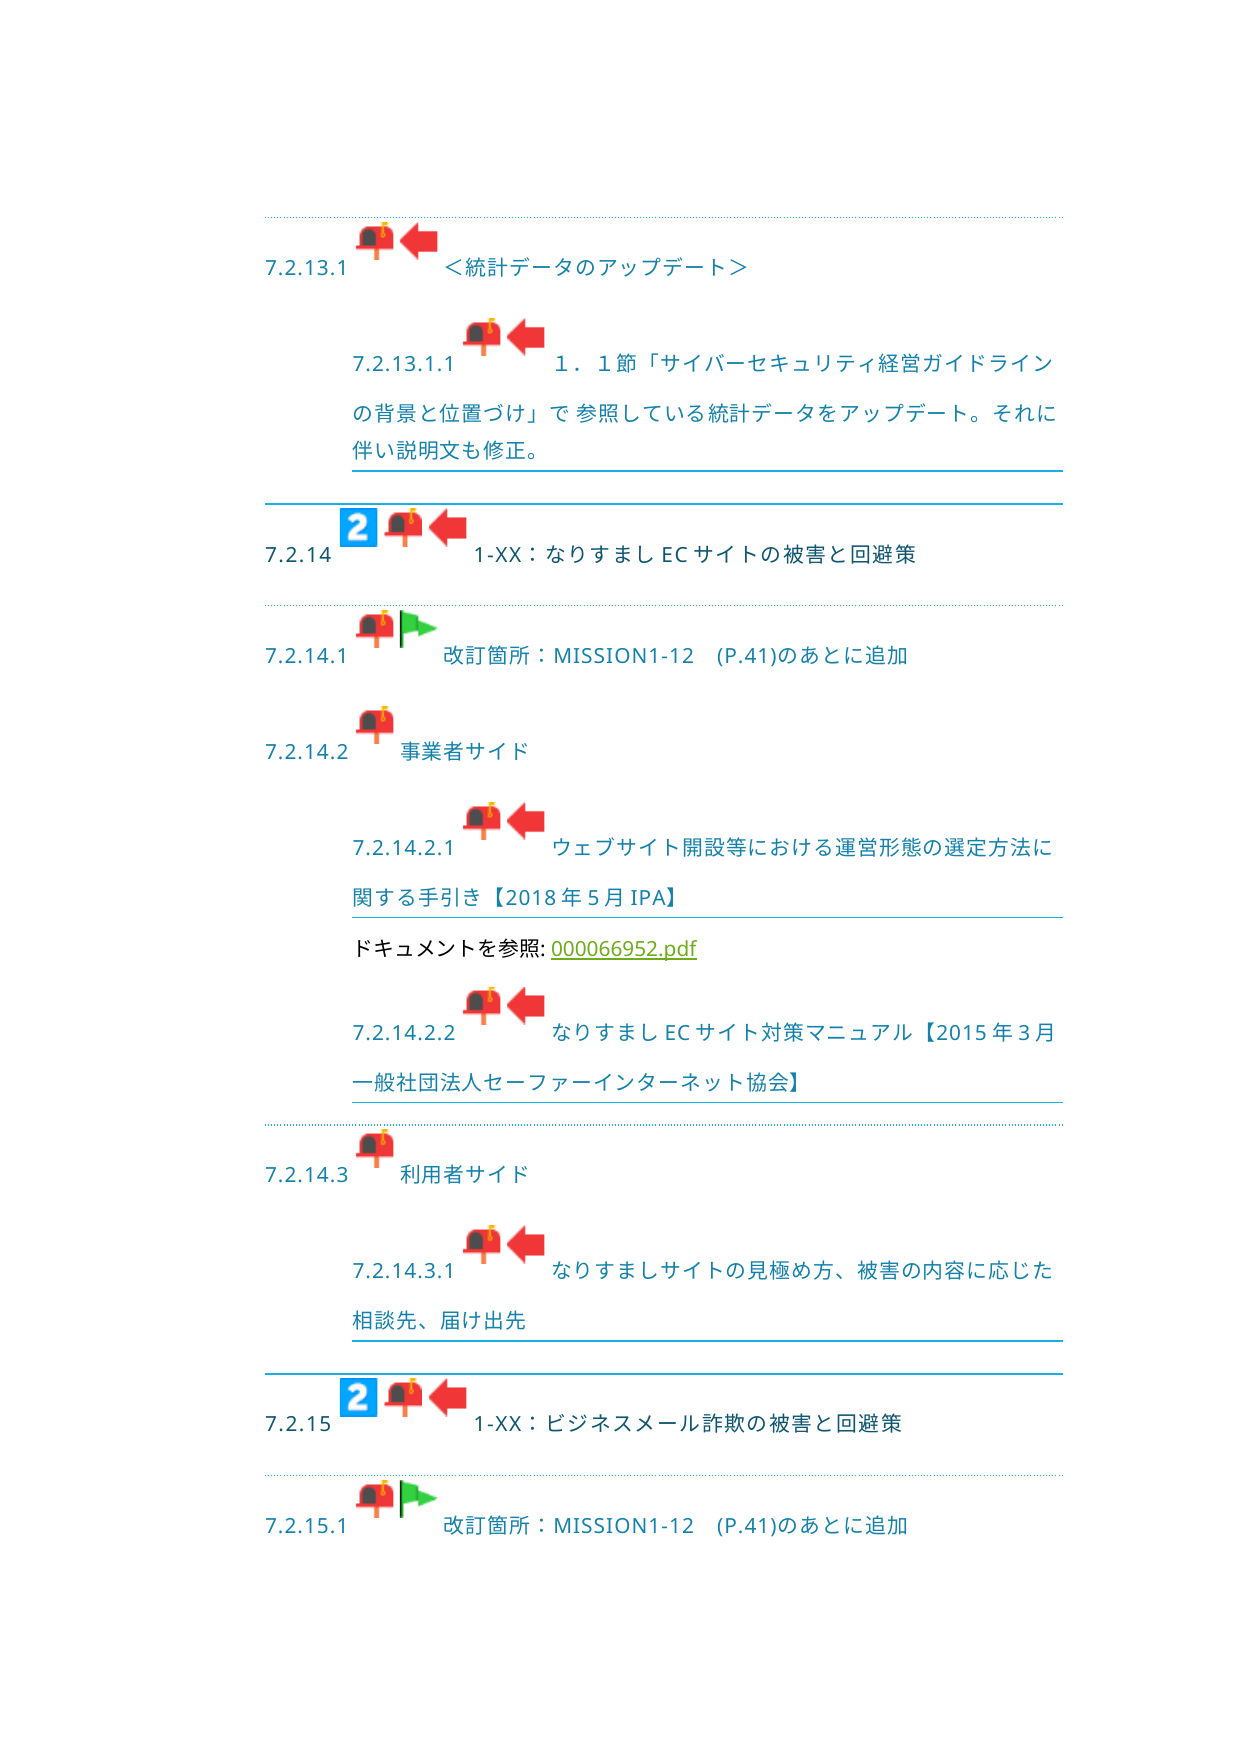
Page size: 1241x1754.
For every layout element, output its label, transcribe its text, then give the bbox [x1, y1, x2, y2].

picture [355, 610, 394, 648]
text ドキュメントを参照: 000066952.pdf [352, 929, 1063, 966]
picture [384, 1378, 422, 1417]
picture [339, 508, 378, 547]
picture [384, 508, 422, 547]
picture [399, 610, 438, 648]
picture [462, 1225, 501, 1264]
picture [355, 1129, 394, 1168]
text 1-XX：ビジネスメール詐欺の被害と回避策 [265, 1375, 1063, 1454]
picture [355, 222, 394, 260]
text 改訂箇所：Mission1-12 (P.41)のあとに追加 [265, 605, 1063, 686]
text 改訂箇所：Mission1-12 (P.41)のあとに追加 [265, 1474, 1063, 1555]
picture [355, 706, 394, 744]
picture [462, 987, 501, 1025]
text 1-XX：なりすましECサイトの被害と回避策 [265, 505, 1063, 584]
text 利用者サイド [265, 1124, 1063, 1205]
picture [428, 1378, 467, 1417]
picture [399, 1480, 438, 1518]
text なりすましサイトの見極め方、被害の内容に応じた相談先、届け出先 [352, 1226, 1063, 1340]
picture [355, 1480, 394, 1518]
picture [462, 318, 501, 356]
picture [462, 802, 501, 840]
picture [506, 987, 545, 1025]
picture [506, 318, 545, 356]
text ＜統計データのアップデート＞ [265, 217, 1063, 297]
picture [428, 508, 467, 547]
text 事業者サイド [265, 701, 1063, 781]
picture [506, 1225, 545, 1264]
picture [399, 222, 438, 260]
text なりすましECサイト対策マニュアル【2015年3月一般社団法人セーファーインターネット協会】 [352, 987, 1063, 1102]
picture [339, 1378, 378, 1417]
text ウェブサイト開設等における運営形態の選定方法に関する手引き【2018年5月IPA】 [352, 802, 1063, 917]
picture [506, 802, 545, 840]
text １．１節「サイバーセキュリティ経営ガイドラインの背景と位置づけ」で 参照している統計データをアップデート。それに伴い説明文も修正。 [352, 318, 1063, 470]
